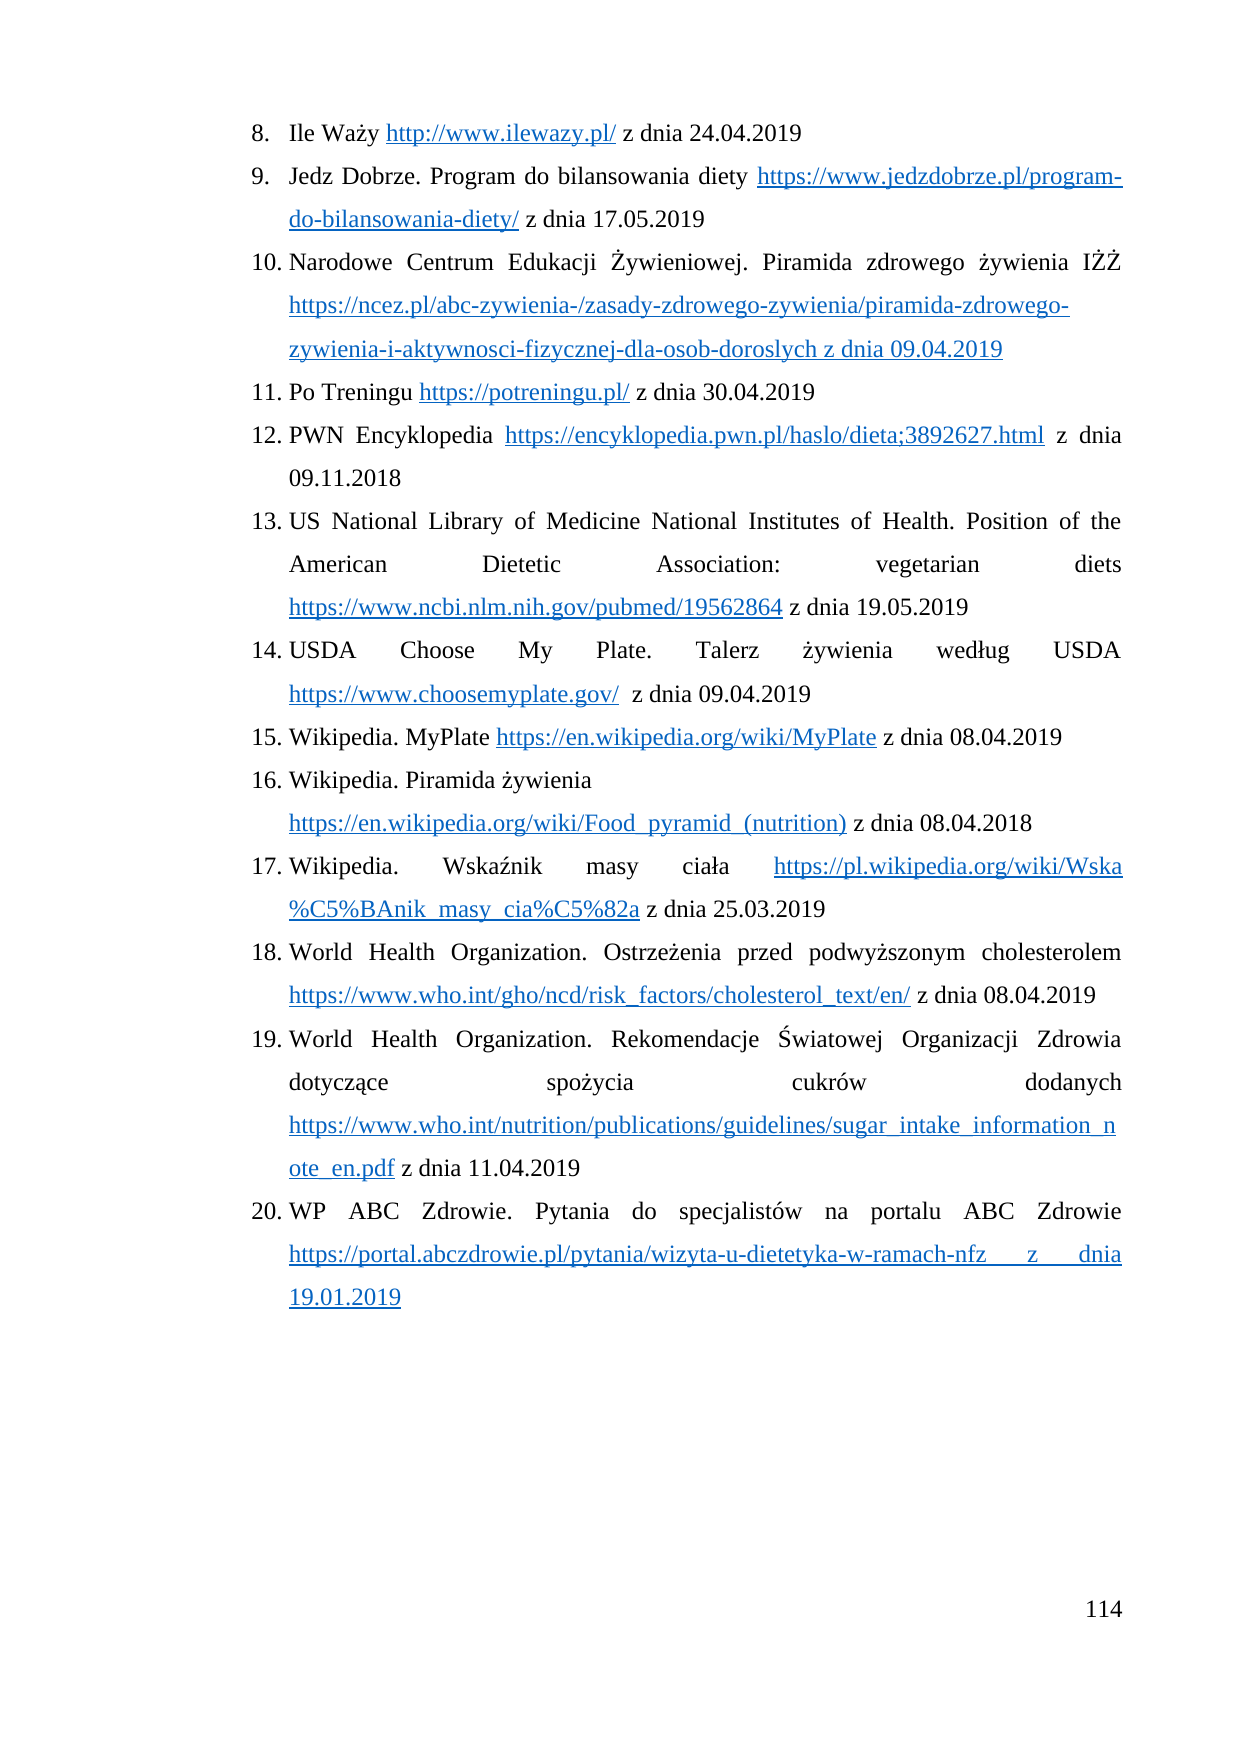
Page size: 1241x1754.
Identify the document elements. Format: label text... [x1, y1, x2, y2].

list US National Library of Medicine National Institutes of Health. Position of the American Dietetic Association: vegetarian diets https://www.ncbi.nlm.nih.gov/pubmed/19562864 z dnia 19.05.2019 [251, 506, 1122, 621]
list Wikipedia. MyPlate https://en.wikipedia.org/wiki/MyPlate z dnia 08.04.2019 [251, 722, 1122, 751]
list USDA Choose My Plate. Talerz żywienia według USDA https://www.choosemyplate.gov/ z dnia 09.04.2019 [251, 636, 1122, 707]
list Jedz Dobrze. Program do bilansowania diety https://www.jedzdobrze.pl/program-do-bilansowania-diety/ z dnia 17.05.2019 [251, 161, 1122, 233]
list Ile Waży http://www.ilewazy.pl/ z dnia 24.04.2019 [251, 118, 1122, 147]
list Narodowe Centrum Edukacji Żywieniowej. Piramida zdrowego żywienia IŻŻ https://ncez.pl/abc-zywienia-/zasady-zdrowego-zywienia/piramida-zdrowego-zywienia-i-aktywnosci-fizycznej-dla-osob-doroslych z dnia 09.04.2019 [251, 247, 1122, 362]
list World Health Organization. Ostrzeżenia przed podwyższonym cholesterolem https://www.who.int/gho/ncd/risk_factors/cholesterol_text/en/ z dnia 08.04.2019 [251, 937, 1122, 1009]
list Po Treningu https://potreningu.pl/ z dnia 30.04.2019 [251, 377, 1122, 406]
list Wikipedia. Piramida żywienia https://en.wikipedia.org/wiki/Food_pyramid_(nutrition) z dnia 08.04.2018 [251, 765, 1122, 837]
list World Health Organization. Rekomendacje Światowej Organizacji Zdrowia dotyczące spożycia cukrów dodanych https://www.who.int/nutrition/publications/guidelines/sugar_intake_information_note_en.pdf z dnia 11.04.2019 [251, 1024, 1122, 1182]
list WP ABC Zdrowie. Pytania do specjalistów na portalu ABC Zdrowie https://portal.abczdrowie.pl/pytania/wizyta-u-dietetyka-w-ramach-nfz z dnia 19.01.2019 [251, 1196, 1122, 1311]
list Wikipedia. Wskaźnik masy ciała https://pl.wikipedia.org/wiki/Wska%C5%BAnik_masy_cia%C5%82a z dnia 25.03.2019 [251, 851, 1122, 923]
list PWN Encyklopedia https://encyklopedia.pwn.pl/haslo/dieta;3892627.html z dnia 09.11.2018 [251, 420, 1122, 492]
